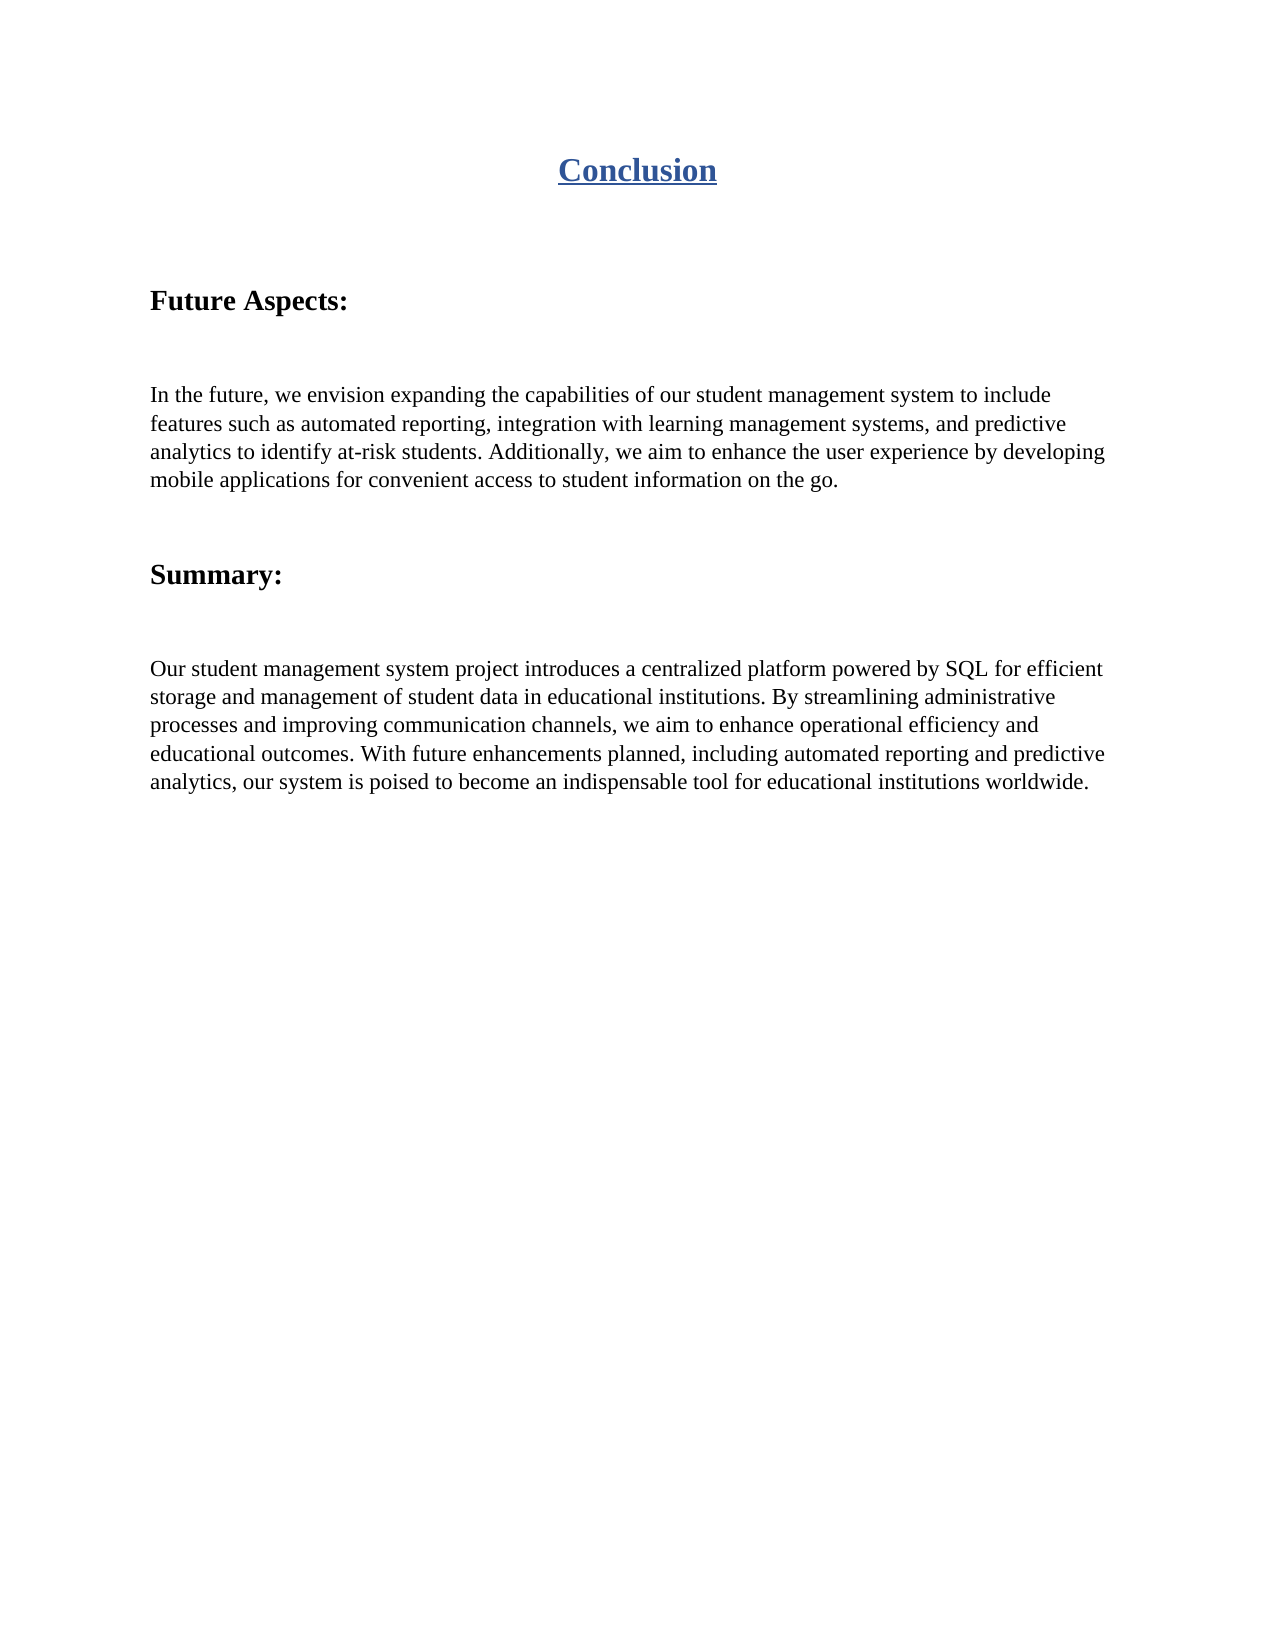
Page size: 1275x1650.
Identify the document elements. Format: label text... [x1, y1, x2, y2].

text In the future, we envision expanding the capabilities of our student management system to include features such as automated reporting, integration with learning management systems, and predictive analytics to identify at-risk students. Additionally, we aim to enhance the user experience by developing mobile applications for convenient access to student information on the go. [150, 381, 1125, 493]
text Summary: [150, 557, 1125, 590]
text Future Aspects: [150, 283, 1125, 317]
text Our student management system project introduces a centralized platform powered by SQL for efficient storage and management of student data in educational institutions. By streamlining administrative processes and improving communication channels, we aim to enhance operational efficiency and educational outcomes. With future enhancements planned, including automated reporting and predictive analytics, our system is poised to become an indispensable tool for educational institutions worldwide. [150, 655, 1125, 795]
subtitle Conclusion [150, 150, 1125, 188]
